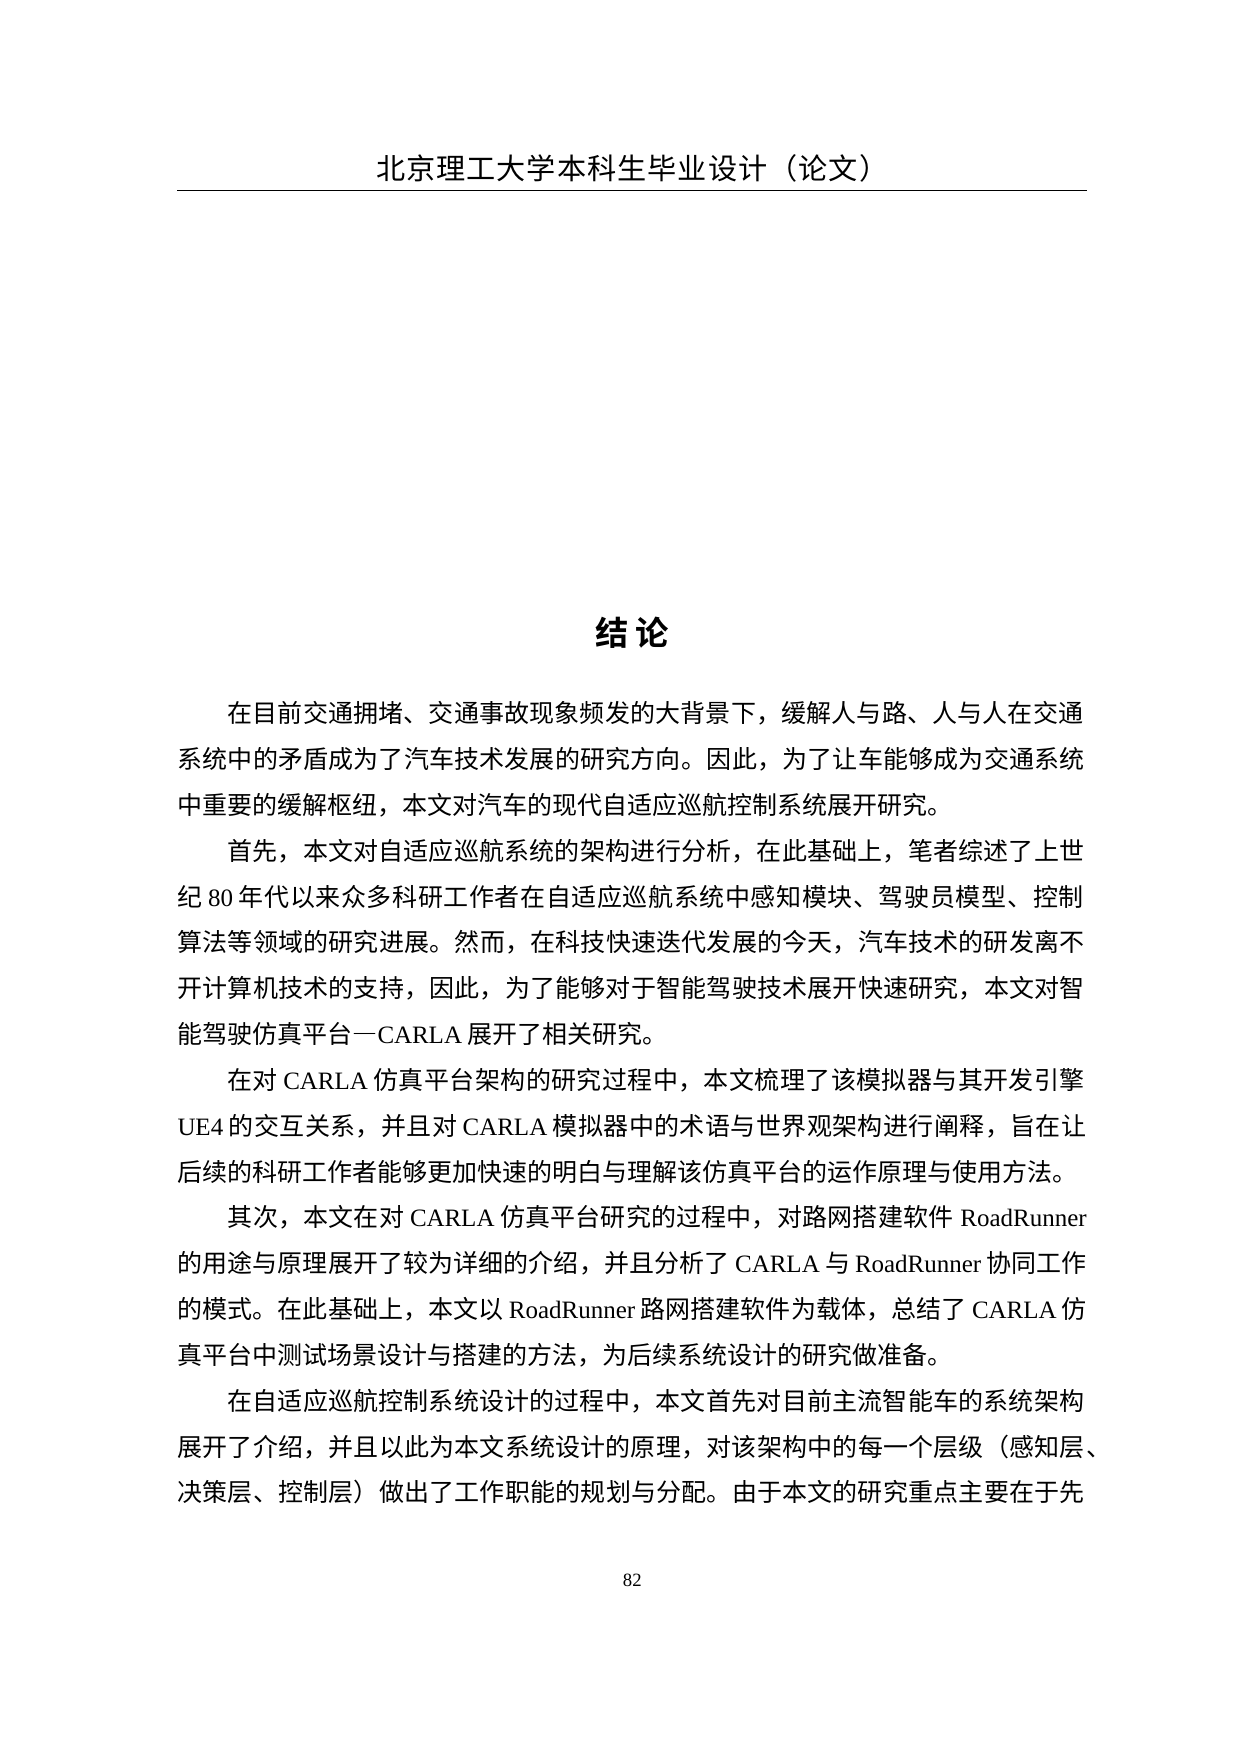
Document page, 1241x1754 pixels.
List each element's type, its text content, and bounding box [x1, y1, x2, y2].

text 首先，本文对自适应巡航系统的架构进行分析，在此基础上，笔者综述了上世纪80年代以来众多科研工作者在自适应巡航系统中感知模块、驾驶员模型、控制算法等领域的研究进展。然而，在科技快速迭代发展的今天，汽车技术的研发离不开计算机技术的支持，因此，为了能够对于智能驾驶技术展开快速研究，本文对智能驾驶仿真平台—CARLA展开了相关研究。 [177, 822, 1087, 1051]
text 其次，本文在对CARLA仿真平台研究的过程中，对路网搭建软件RoadRunner的用途与原理展开了较为详细的介绍，并且分析了CARLA与RoadRunner协同工作的模式。在此基础上，本文以RoadRunner路网搭建软件为载体，总结了CARLA仿真平台中测试场景设计与搭建的方法，为后续系统设计的研究做准备。 [177, 1188, 1087, 1372]
subtitle 结 论 [177, 592, 1087, 659]
text 在对CARLA仿真平台架构的研究过程中，本文梳理了该模拟器与其开发引擎UE4的交互关系，并且对CARLA模拟器中的术语与世界观架构进行阐释，旨在让后续的科研工作者能够更加快速的明白与理解该仿真平台的运作原理与使用方法。 [177, 1051, 1087, 1188]
text 在目前交通拥堵、交通事故现象频发的大背景下，缓解人与路、人与人在交通系统中的矛盾成为了汽车技术发展的研究方向。因此，为了让车能够成为交通系统中重要的缓解枢纽，本文对汽车的现代自适应巡航控制系统展开研究。 [177, 684, 1087, 822]
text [177, 1372, 1087, 1509]
